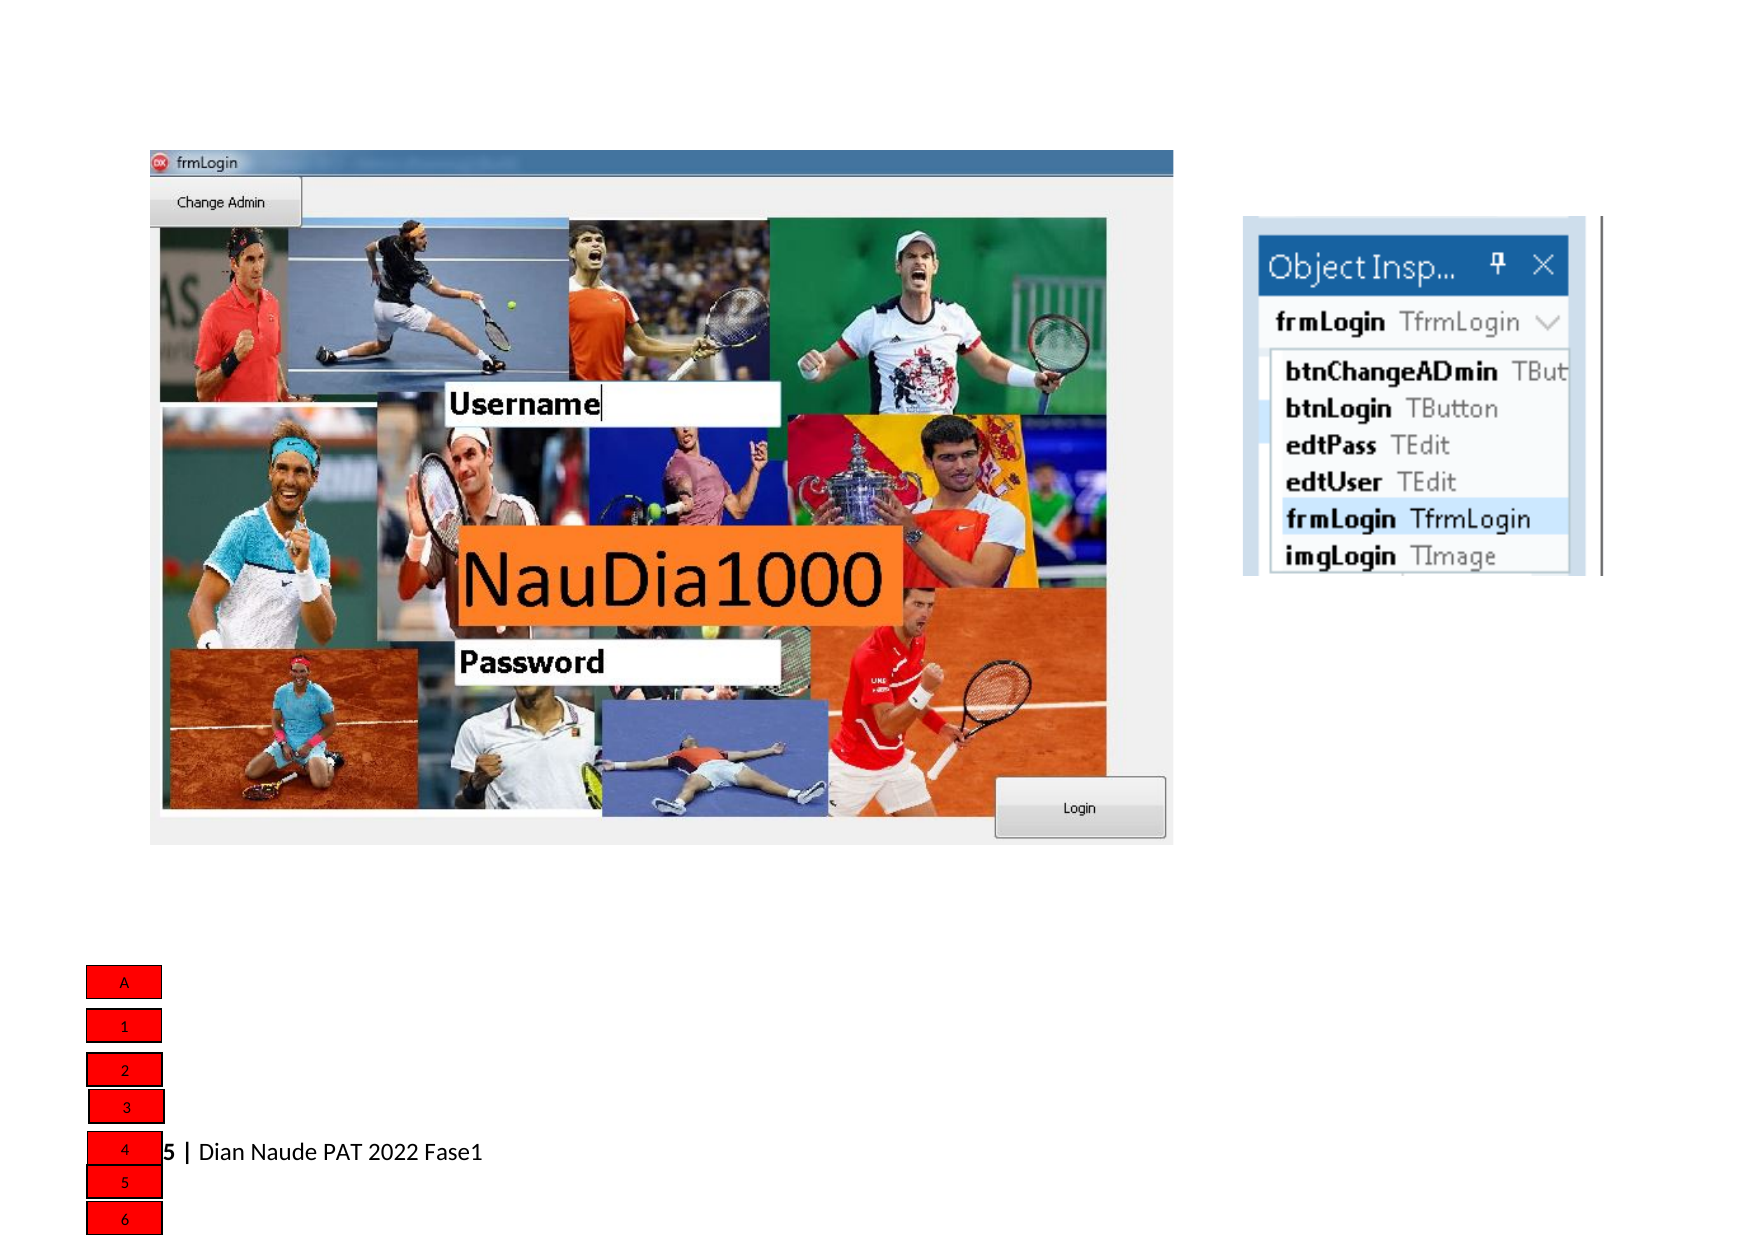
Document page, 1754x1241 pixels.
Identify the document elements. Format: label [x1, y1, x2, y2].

picture [1242, 216, 1604, 576]
picture [150, 150, 1174, 845]
